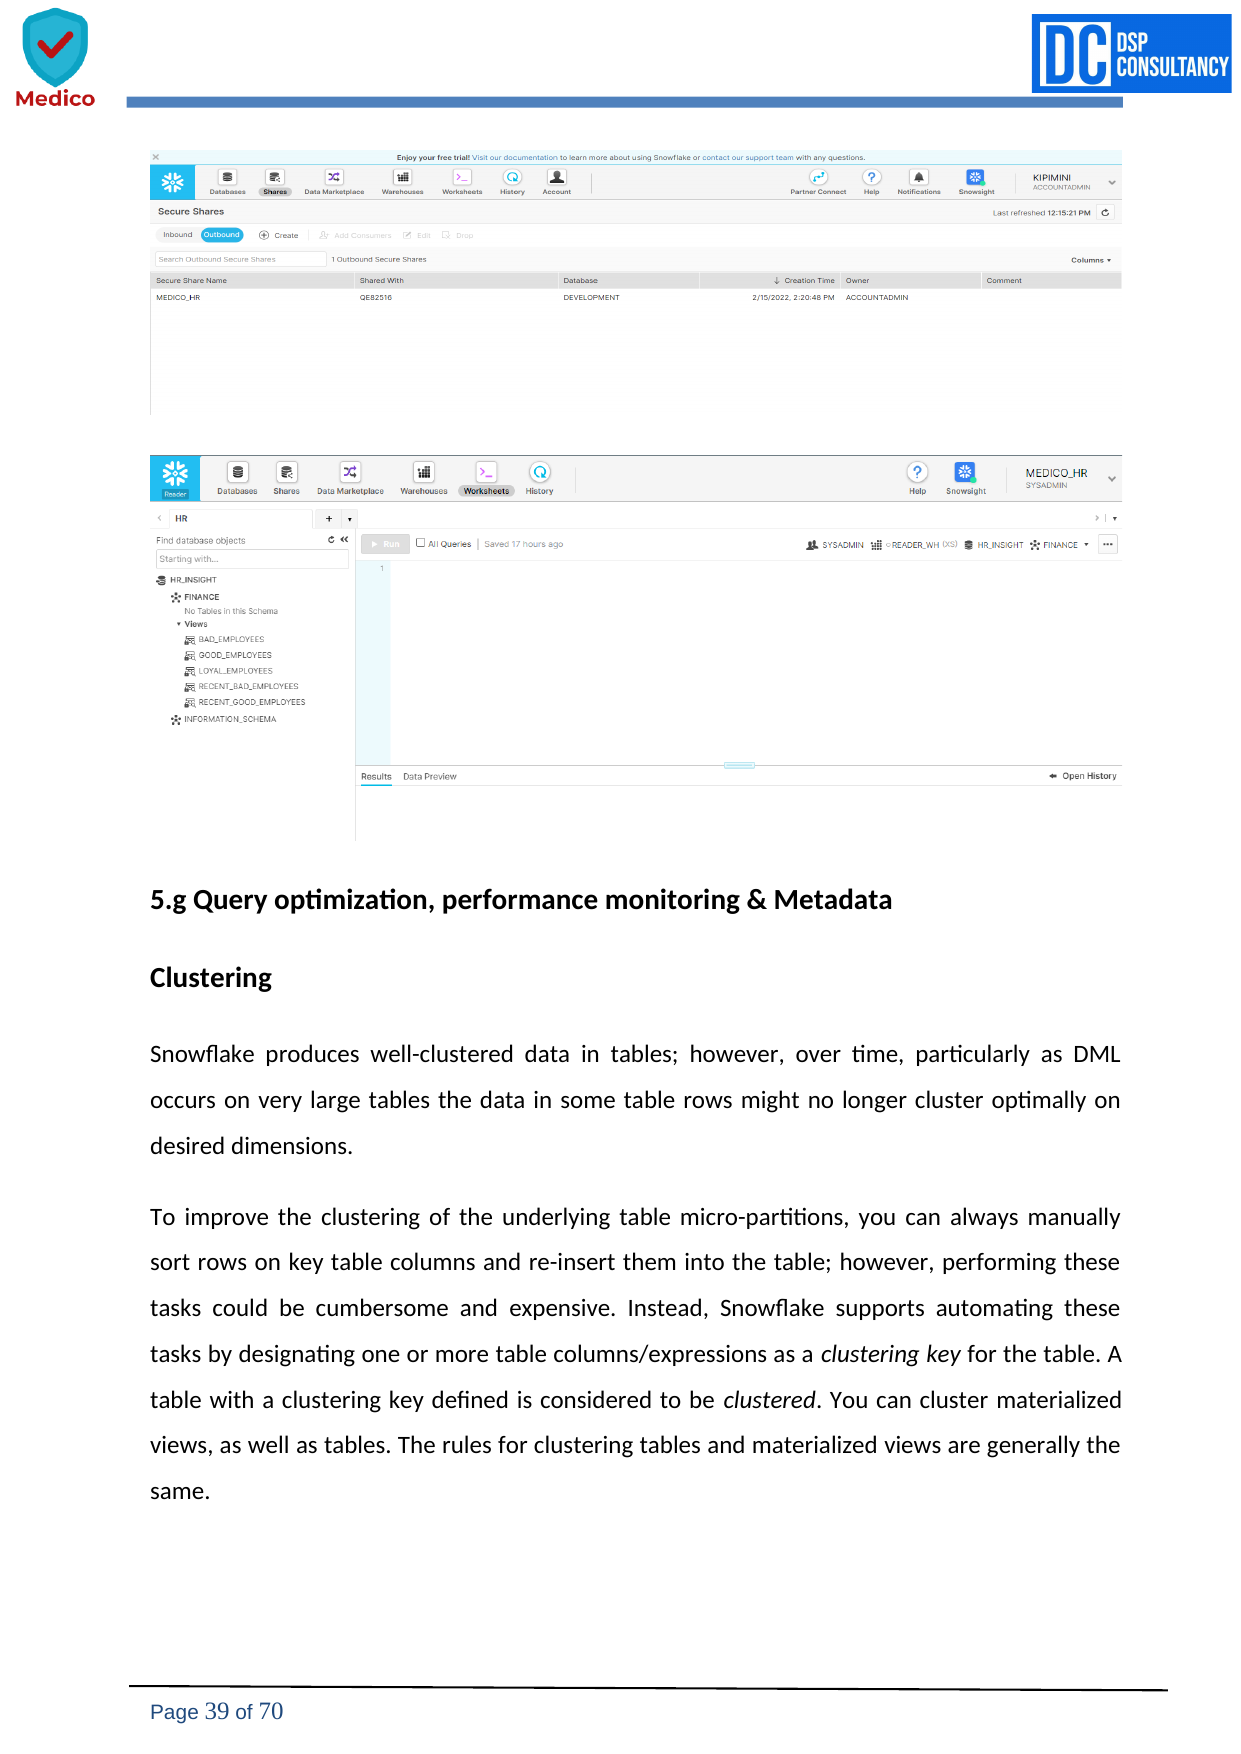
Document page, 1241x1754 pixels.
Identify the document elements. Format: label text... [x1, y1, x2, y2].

text To improve the clustering of the underlying table micro-partitions, you can always manually sort rows on key table columns and re-insert them into the table; however, performing these tasks could be cumbersome and expensive. Instead, Snowflake supports automating these tasks by designating one or more table columns/expressions as a clustering key for the table. A table with a clustering key defined is considered to be clustered. You can cluster materialized views, as well as tables. The rules for clustering tables and materialized views are generally the same. [150, 1201, 1122, 1506]
text 5.g Query optimization, performance monitoring & Metadata [150, 881, 1122, 917]
picture [150, 455, 1123, 841]
text Snowflake produces well-clustered data in tables; however, over time, particularly as DML occurs on very large tables the data in some table rows might no longer cluster optimally on desired dimensions. [150, 1039, 1122, 1161]
picture [150, 150, 1122, 415]
picture [6, 5, 102, 110]
picture [1031, 14, 1232, 93]
text Clustering [150, 959, 1122, 995]
